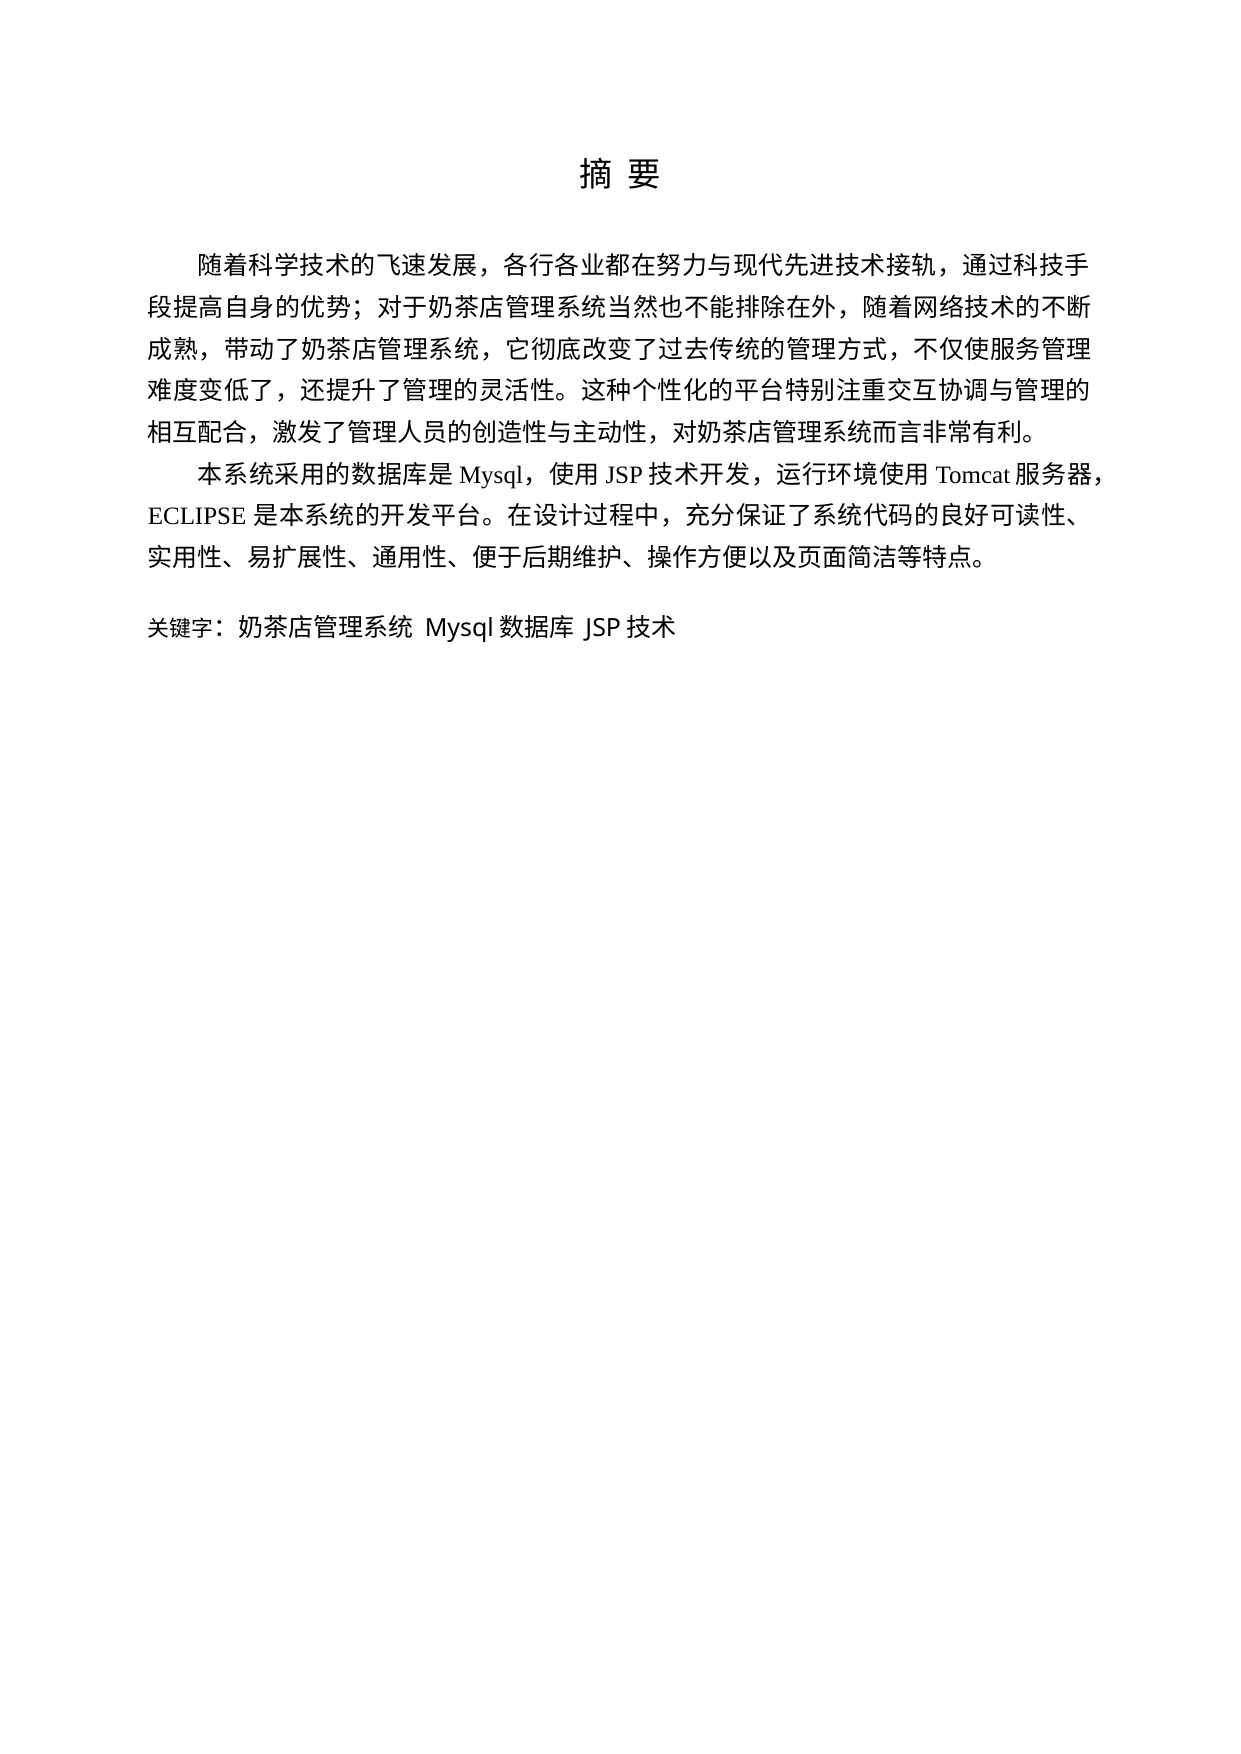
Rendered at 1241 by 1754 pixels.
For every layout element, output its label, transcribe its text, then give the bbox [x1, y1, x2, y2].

text 随着科学技术的飞速发展，各行各业都在努力与现代先进技术接轨，通过科技手段提高自身的优势；对于奶茶店管理系统当然也不能排除在外，随着网络技术的不断成熟，带动了奶茶店管理系统，它彻底改变了过去传统的管理方式，不仅使服务管理难度变低了，还提升了管理的灵活性。这种个性化的平台特别注重交互协调与管理的相互配合，激发了管理人员的创造性与主动性，对奶茶店管理系统而言非常有利。 [148, 241, 1092, 450]
text 关键字：奶茶店管理系统 Mysql数据库 JSP技术 [148, 603, 1092, 645]
text 本系统采用的数据库是Mysql，使用JSP技术开发，运行环境使用Tomcat服务器，ECLIPSE 是本系统的开发平台。在设计过程中，充分保证了系统代码的良好可读性、实用性、易扩展性、通用性、便于后期维护、操作方便以及页面简洁等特点。 [148, 450, 1092, 575]
text 摘 要 [148, 148, 1092, 196]
